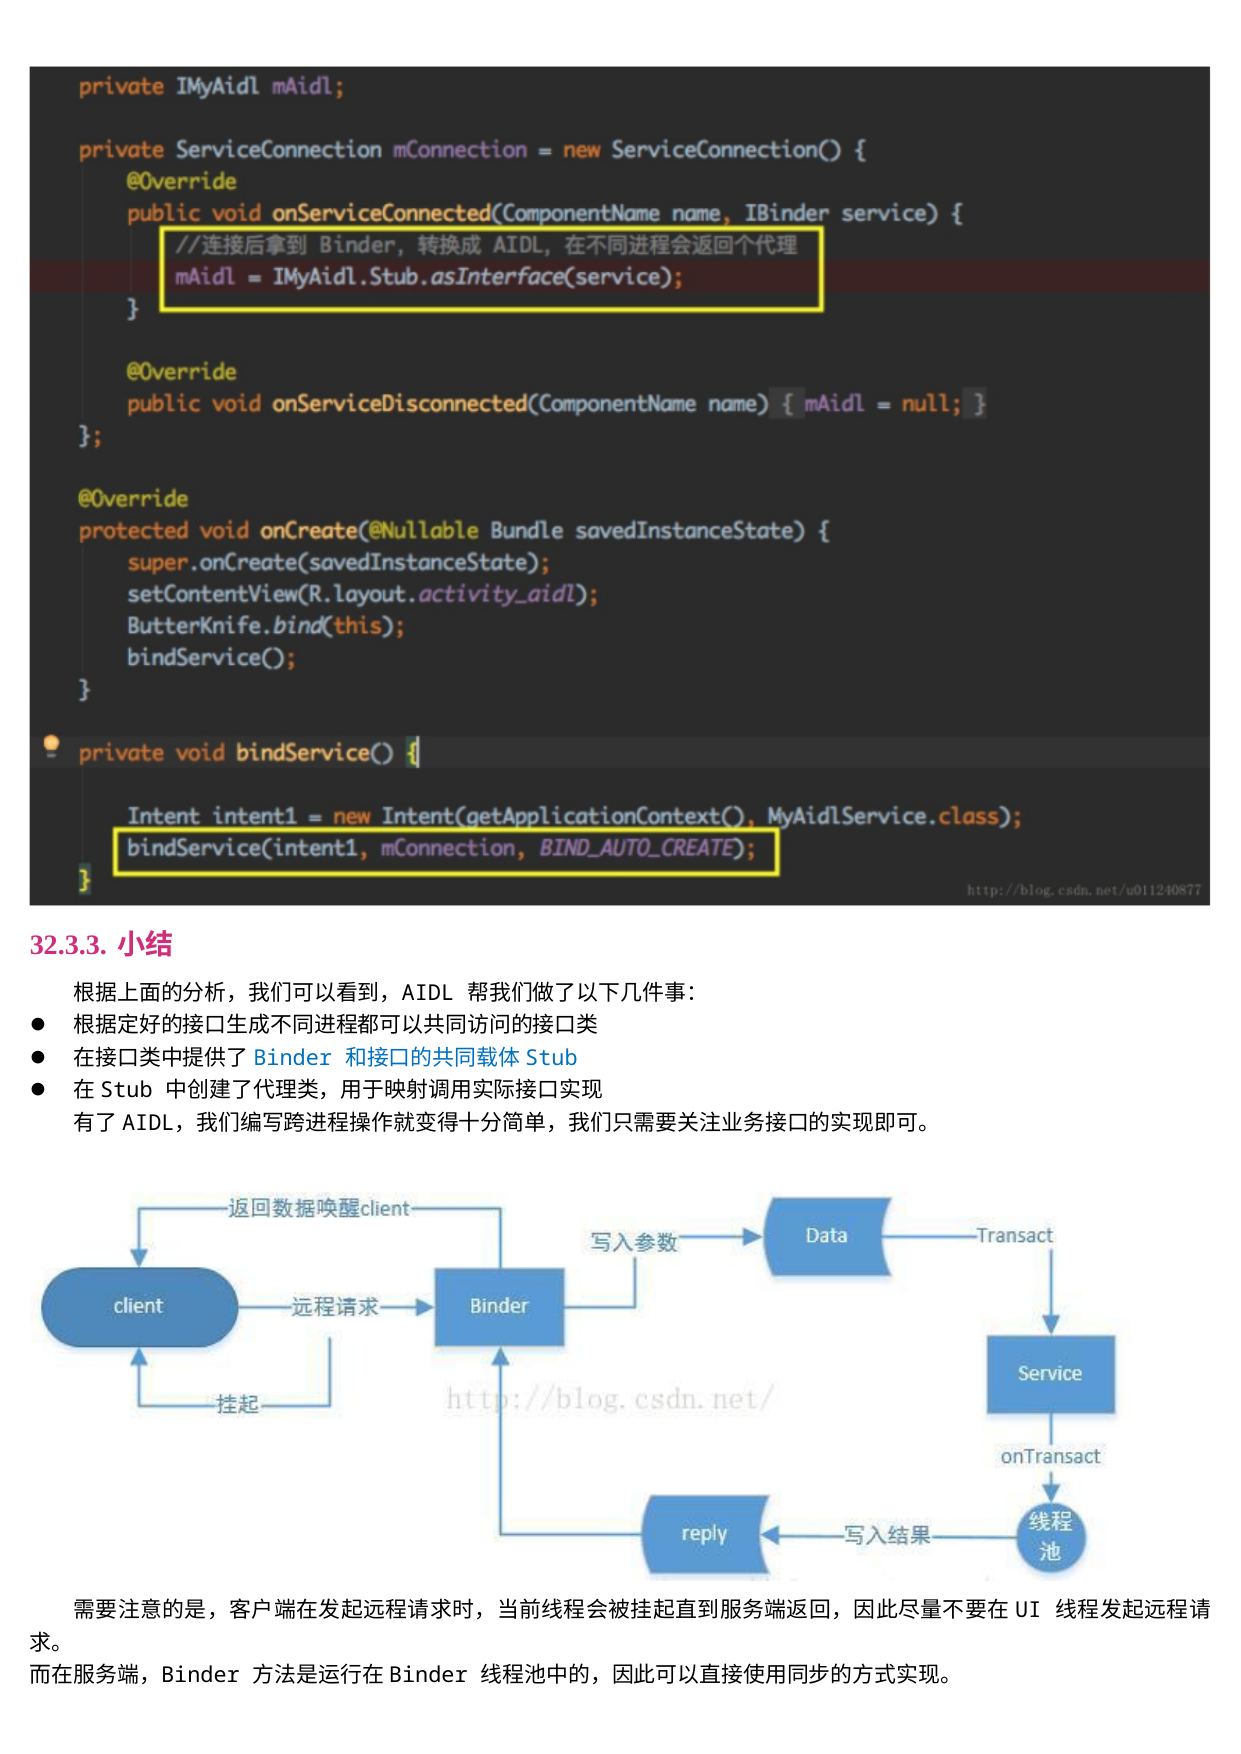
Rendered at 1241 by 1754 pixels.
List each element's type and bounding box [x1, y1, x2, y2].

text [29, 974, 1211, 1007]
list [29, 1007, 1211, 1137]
picture [29, 1137, 1132, 1581]
picture [29, 64, 1211, 907]
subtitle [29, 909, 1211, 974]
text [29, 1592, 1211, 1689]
